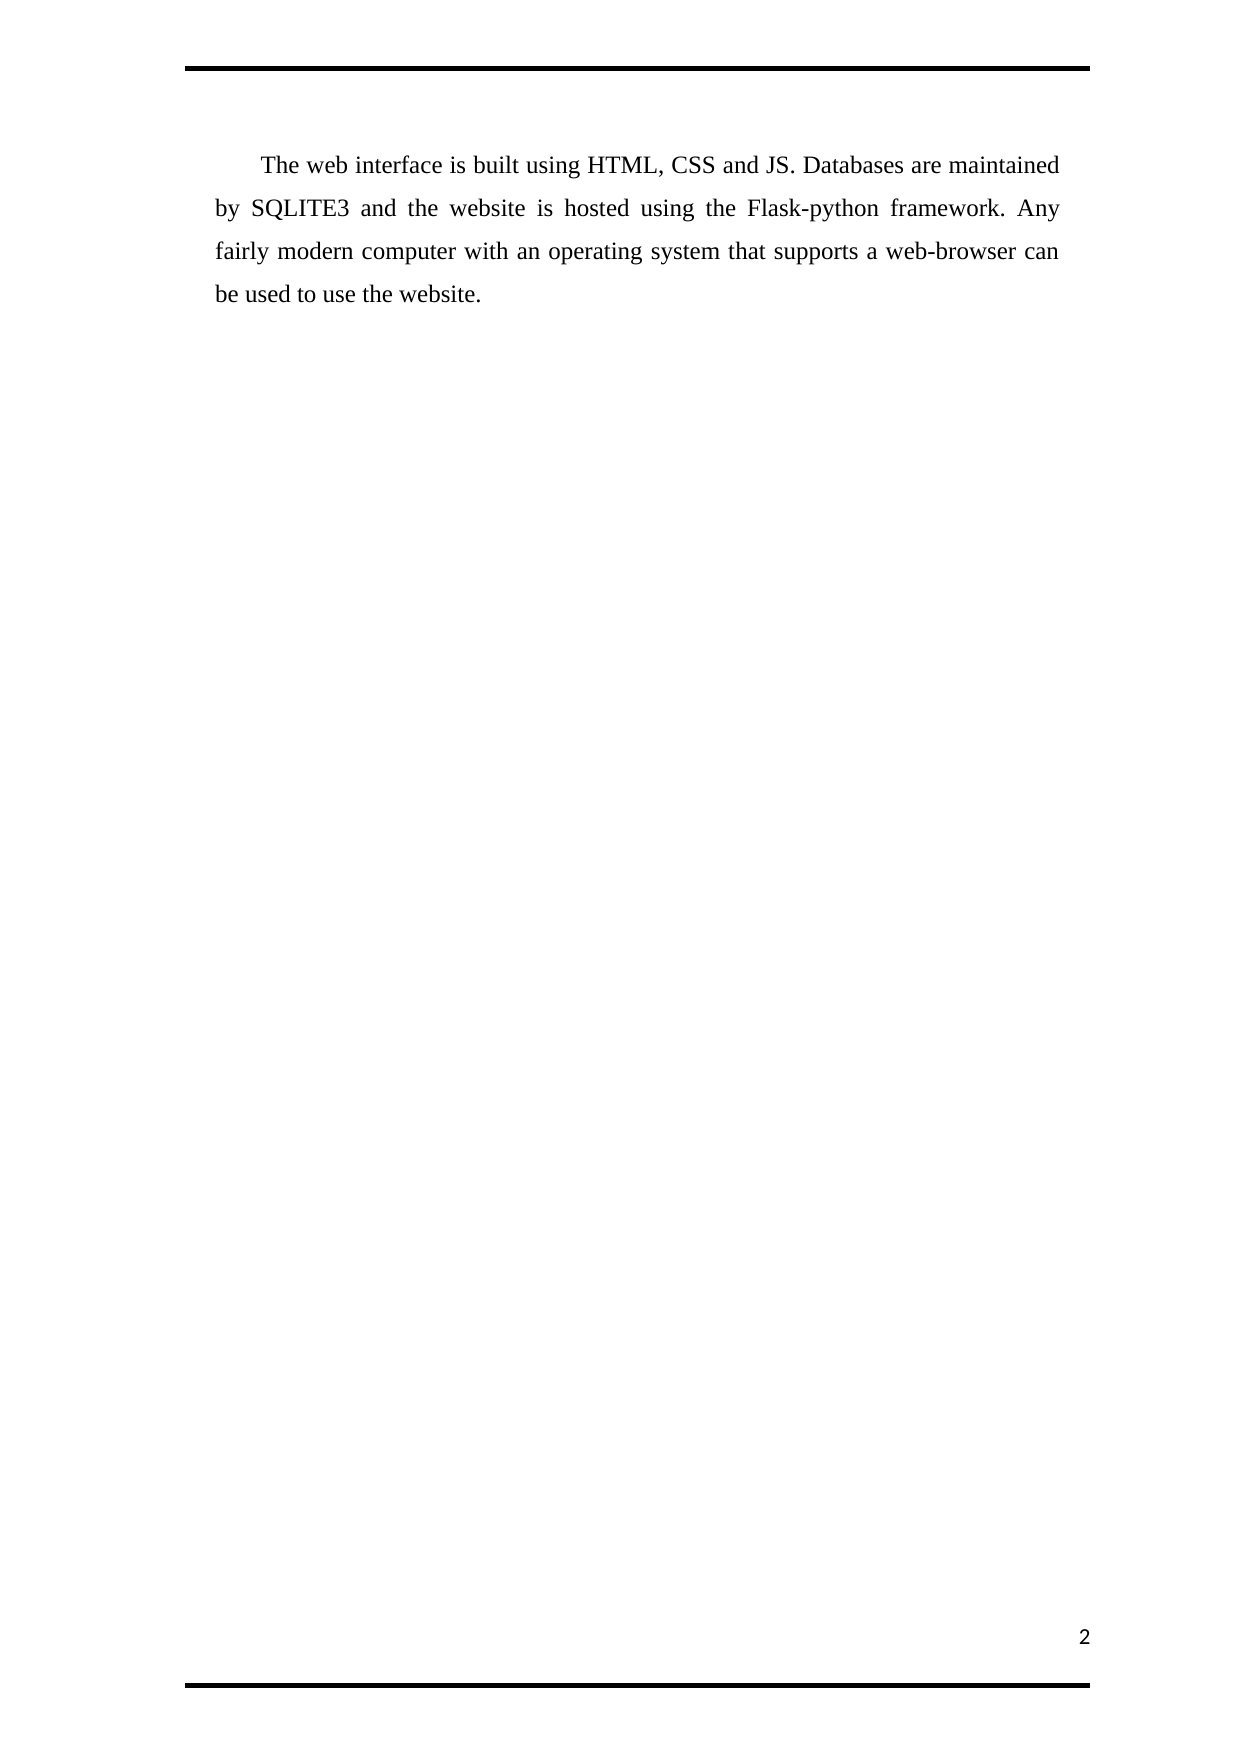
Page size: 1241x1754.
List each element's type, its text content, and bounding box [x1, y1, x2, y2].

text The web interface is built using HTML, CSS and JS. Databases are maintained by SQLITE3 and the website is hosted using the Flask-python framework. Any fairly modern computer with an operating system that supports a web-browser can be used to use the website. [215, 150, 1061, 308]
